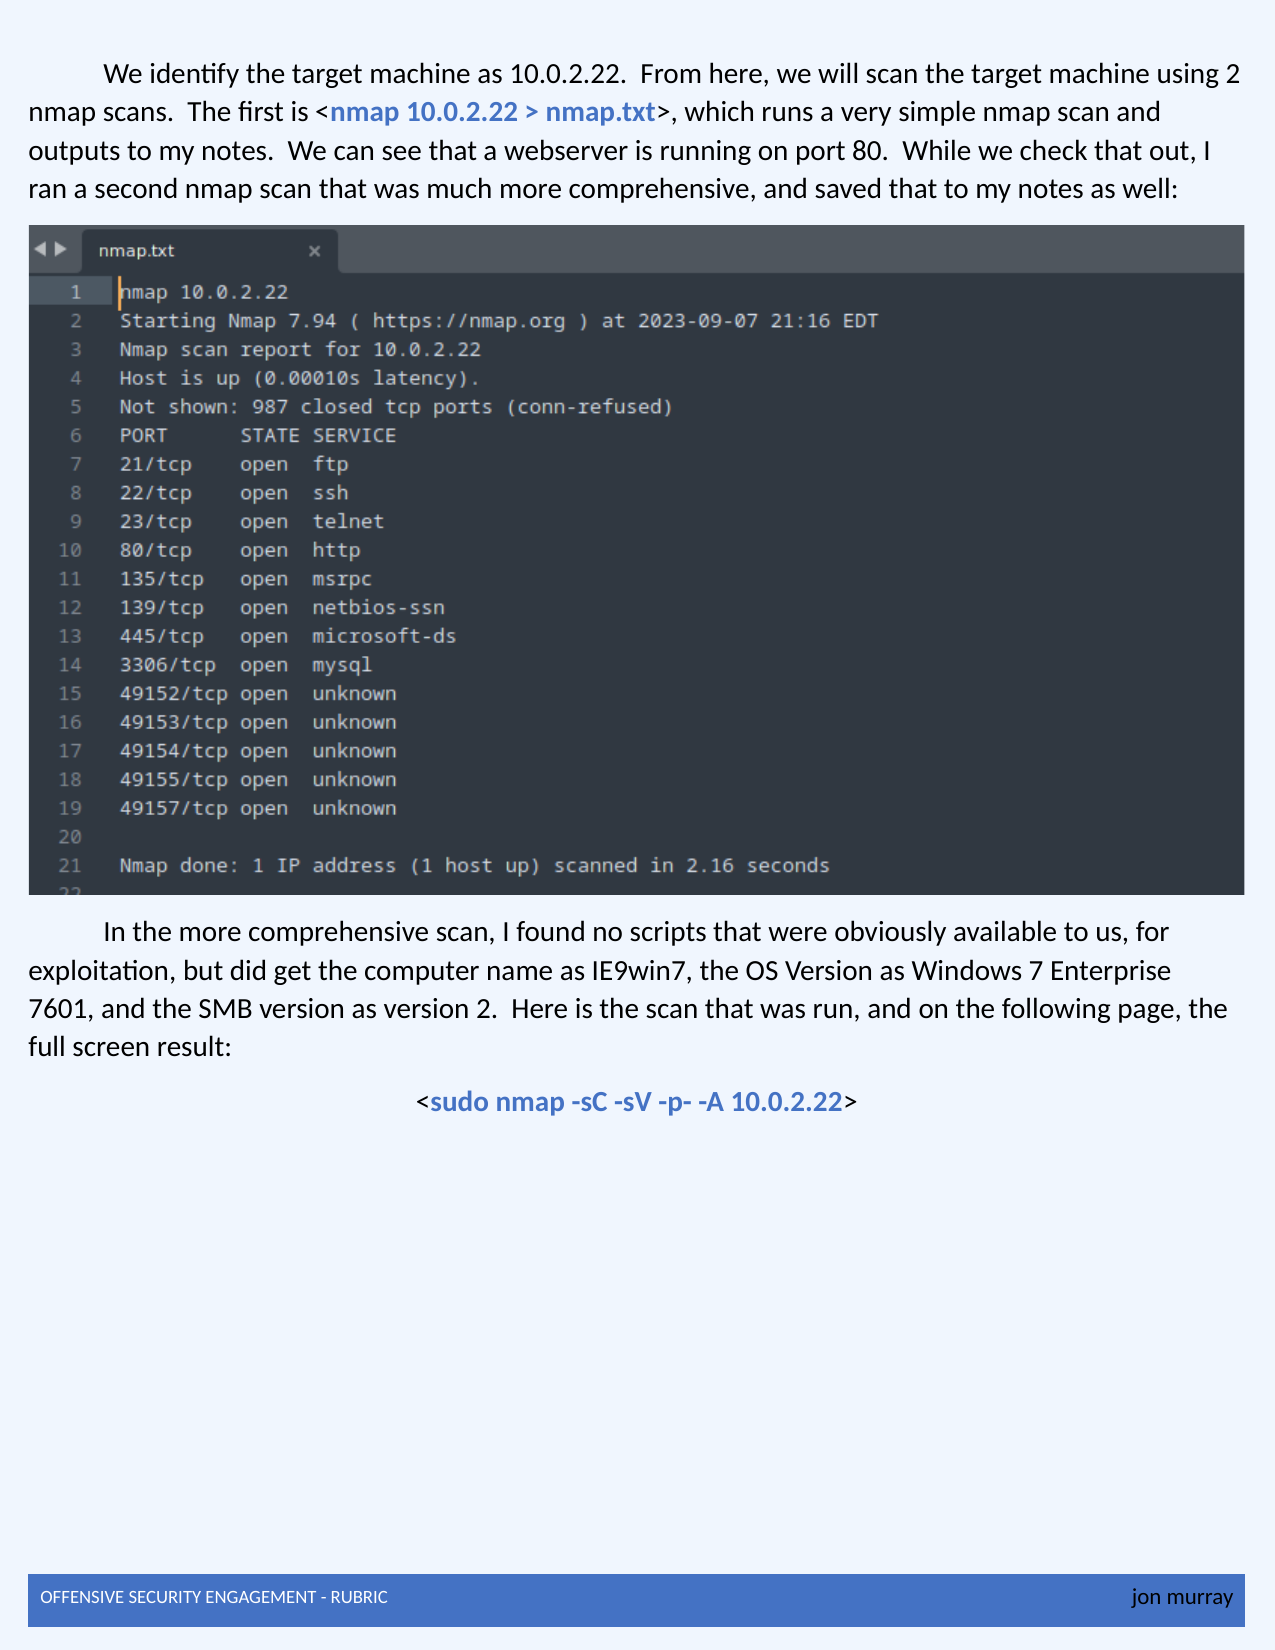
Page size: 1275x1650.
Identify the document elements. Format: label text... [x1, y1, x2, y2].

text <sudo nmap -sC -sV -p- -A 10.0.2.22> [28, 1083, 1245, 1119]
text In the more comprehensive scan, I found no scripts that were obviously available to us, for exploitation, but did get the computer name as IE9win7, the OS Version as Windows 7 Enterprise 7601, and the SMB version as version 2. Here is the scan that was run, and on the following page, the full screen result: [28, 913, 1245, 1064]
text We identify the target machine as 10.0.2.22. From here, we will scan the target machine using 2 nmap scans. The first is <nmap 10.0.2.22 > nmap.txt>, which runs a very simple nmap scan and outputs to my notes. We can see that a webserver is running on port 80. While we check that out, I ran a second nmap scan that was much more comprehensive, and saved that to my notes as well: [28, 55, 1245, 206]
picture [28, 225, 1245, 895]
